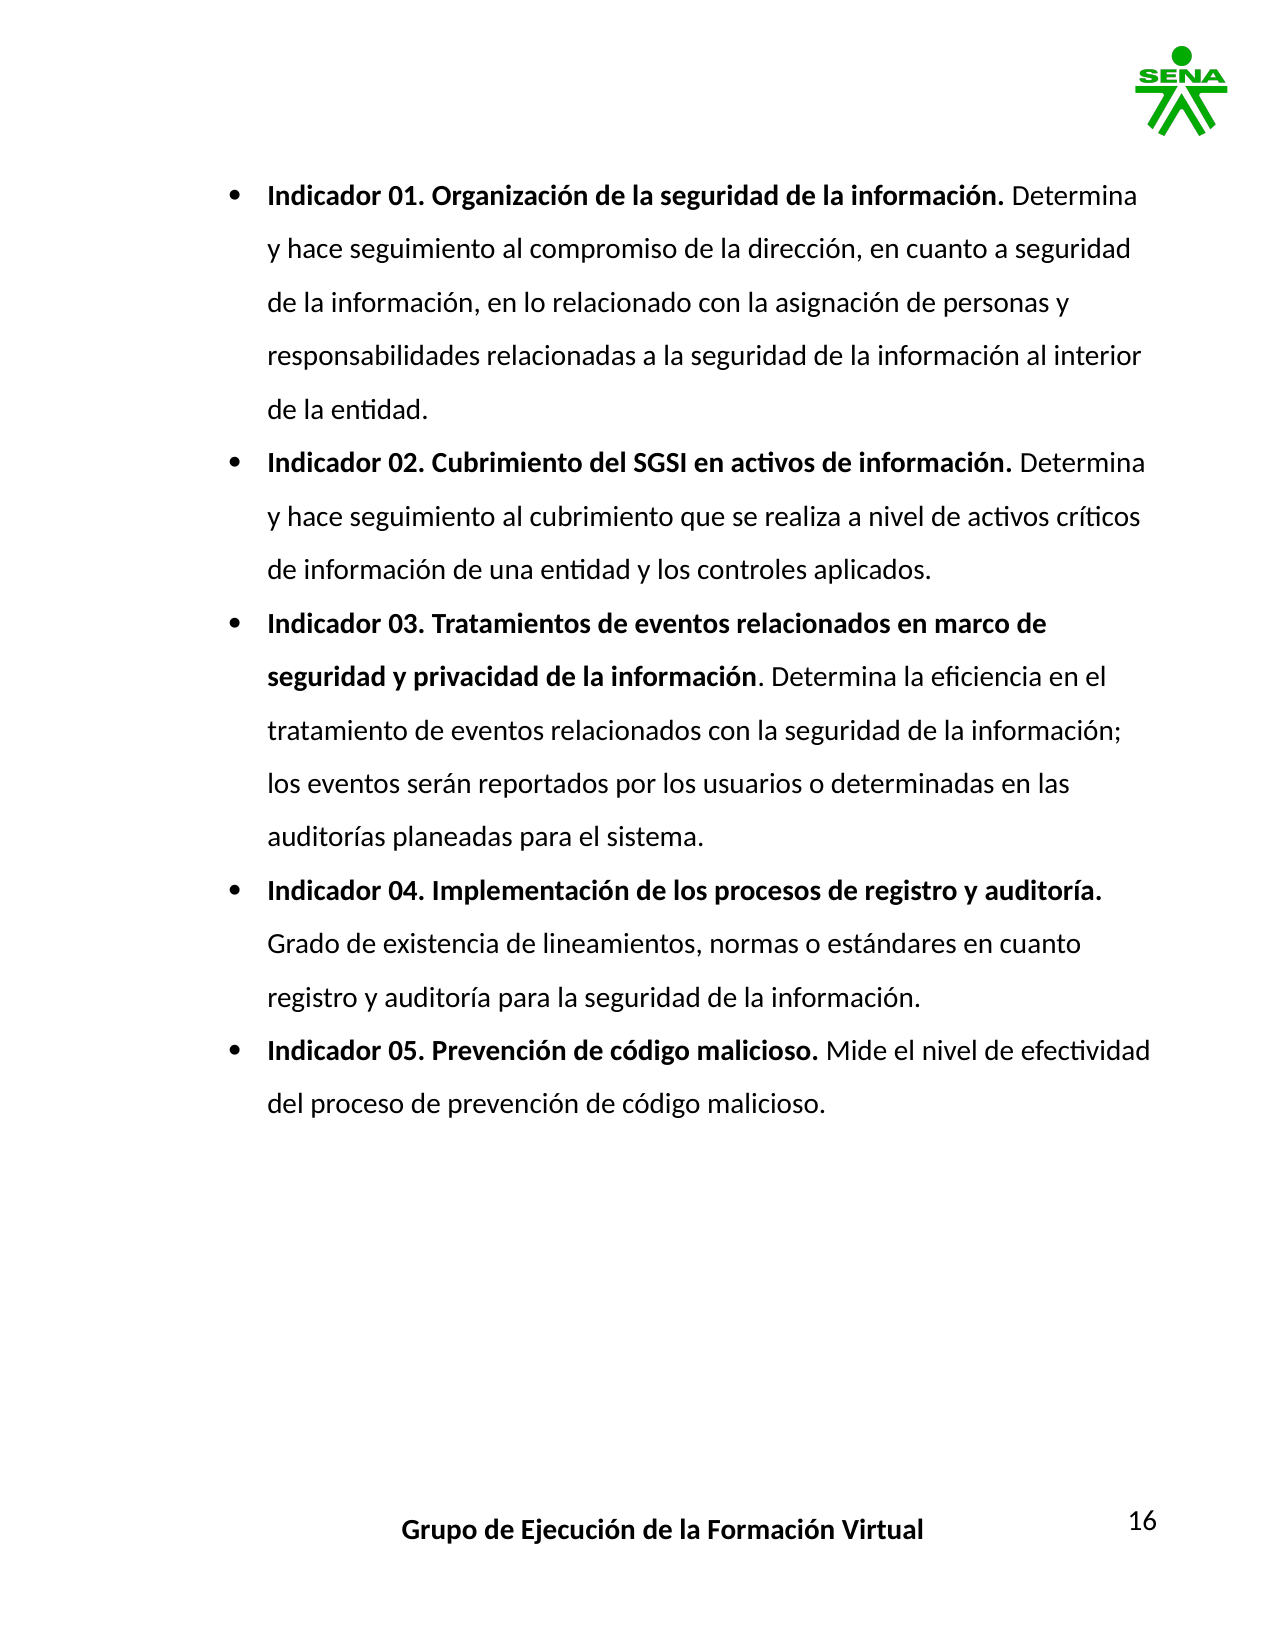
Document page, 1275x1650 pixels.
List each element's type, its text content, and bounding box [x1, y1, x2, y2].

list Indicador 04. Implementación de los procesos de registro y auditoría. Grado de existencia de lineamientos, normas o estándares en cuanto registro y auditoría para la seguridad de la información. [229, 872, 1157, 1014]
picture [1135, 46, 1228, 136]
list Indicador 03. Tratamientos de eventos relacionados en marco de seguridad y privacidad de la información. Determina la eficiencia en el tratamiento de eventos relacionados con la seguridad de la información; los eventos serán reportados por los usuarios o determinadas en las auditorías planeadas para el sistema. [229, 605, 1157, 854]
list Indicador 01. Organización de la seguridad de la información. Determina y hace seguimiento al compromiso de la dirección, en cuanto a seguridad de la información, en lo relacionado con la asignación de personas y responsabilidades relacionadas a la seguridad de la información al interior de la entidad. [229, 177, 1157, 427]
list Indicador 05. Prevención de código malicioso. Mide el nivel de efectividad del proceso de prevención de código malicioso. [229, 1032, 1157, 1121]
list Indicador 02. Cubrimiento del SGSI en activos de información. Determina y hace seguimiento al cubrimiento que se realiza a nivel de activos críticos de información de una entidad y los controles aplicados. [229, 444, 1157, 587]
